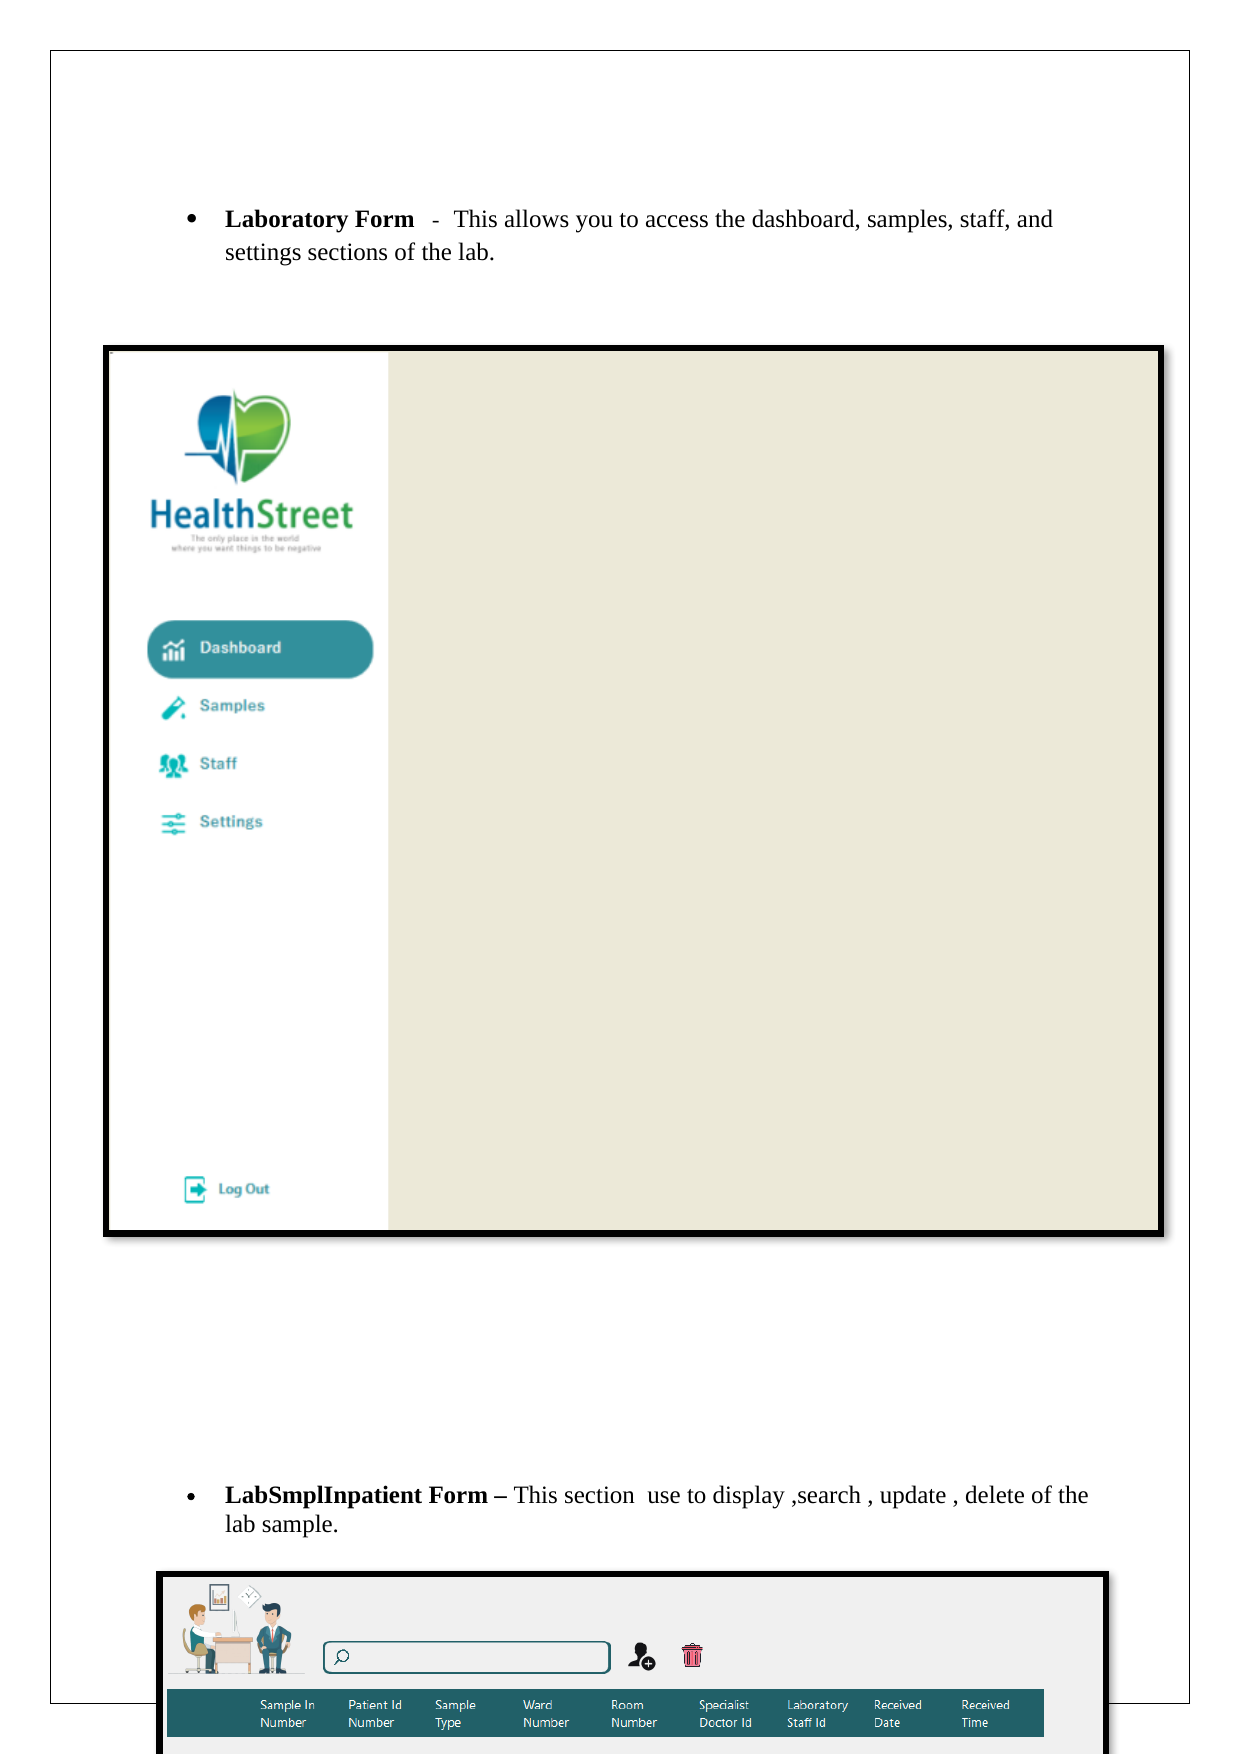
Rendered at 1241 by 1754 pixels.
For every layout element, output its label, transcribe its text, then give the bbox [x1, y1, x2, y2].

list Laboratory Form - This allows you to access the dashboard, samples, staff, and settings sections of the lab. [187, 204, 1090, 266]
picture [163, 1577, 1103, 1754]
list LabSmplInpatient Form – This section use to display ,search , update , delete of the lab sample. [187, 1480, 1090, 1538]
picture [109, 351, 1158, 1230]
